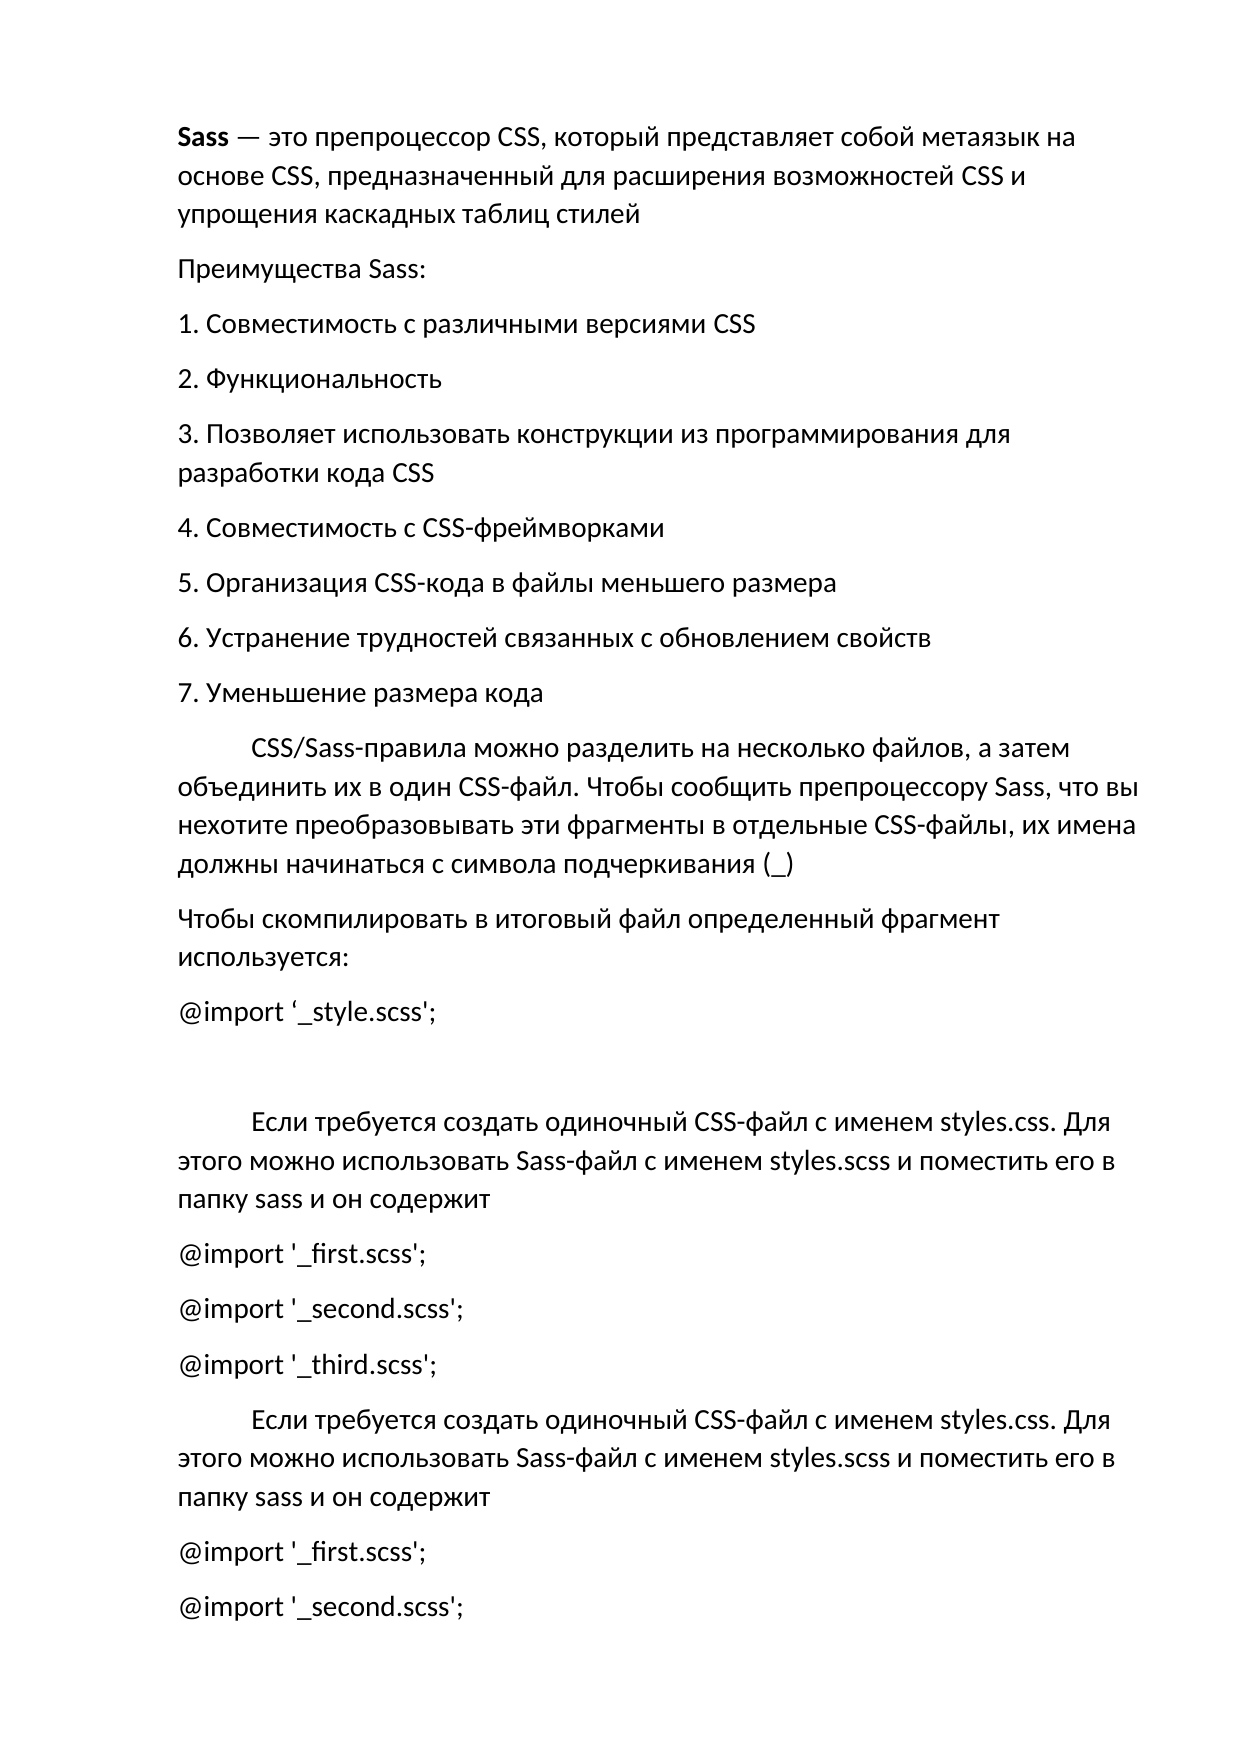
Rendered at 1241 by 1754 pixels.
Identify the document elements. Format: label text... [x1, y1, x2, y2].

text @import ‘_style.scss'; [177, 993, 1152, 1029]
text Преимущества Sass: [177, 250, 1152, 286]
text @import '_second.scss'; [177, 1291, 1152, 1326]
text Sass — это препроцессор СSS, который представляет собой метаязык на основе CSS, предназначенный для расширения возможностей CSS и упрощения каскадных таблиц стилей [177, 118, 1152, 231]
text @import '_first.scss'; [177, 1533, 1152, 1568]
text Если требуется создать одиночный CSS-файл с именем styles.css. Для этого можно использовать Sass-файл с именем styles.scss и поместить его в папку sass и он содержит [177, 1401, 1152, 1513]
text @import '_first.scss'; [177, 1236, 1152, 1271]
text 6. Устранение трудностей связанных с обновлением свойств [177, 619, 1152, 655]
text 5. Организация СSS-кода в файлы меньшего размера [177, 564, 1152, 600]
text 2. Функциональность [177, 360, 1152, 396]
text 1. Совместимость с различными версиями CSS [177, 305, 1152, 341]
text @import '_third.scss'; [177, 1346, 1152, 1381]
text CSS/Sass-правила можно разделить на несколько файлов, а затем объединить их в один CSS-файл. Чтобы сообщить препроцессору Sass, что вы нехотите преобразовывать эти фрагменты в отдельные CSS-файлы, их имена должны начинаться с символа подчеркивания (_) [177, 729, 1152, 880]
text Чтобы скомпилировать в итоговый файл определенный фрагмент используется: [177, 900, 1152, 974]
text 7. Уменьшение размера кода [177, 674, 1152, 710]
text @import '_second.scss'; [177, 1588, 1152, 1623]
text 3. Позволяет использовать конструкции из программирования для разработки кода CSS [177, 415, 1152, 489]
text Если требуется создать одиночный CSS-файл с именем styles.css. Для этого можно использовать Sass-файл с именем styles.scss и поместить его в папку sass и он содержит [177, 1103, 1152, 1216]
text 4. Совместимость с CSS-фреймворками [177, 509, 1152, 544]
